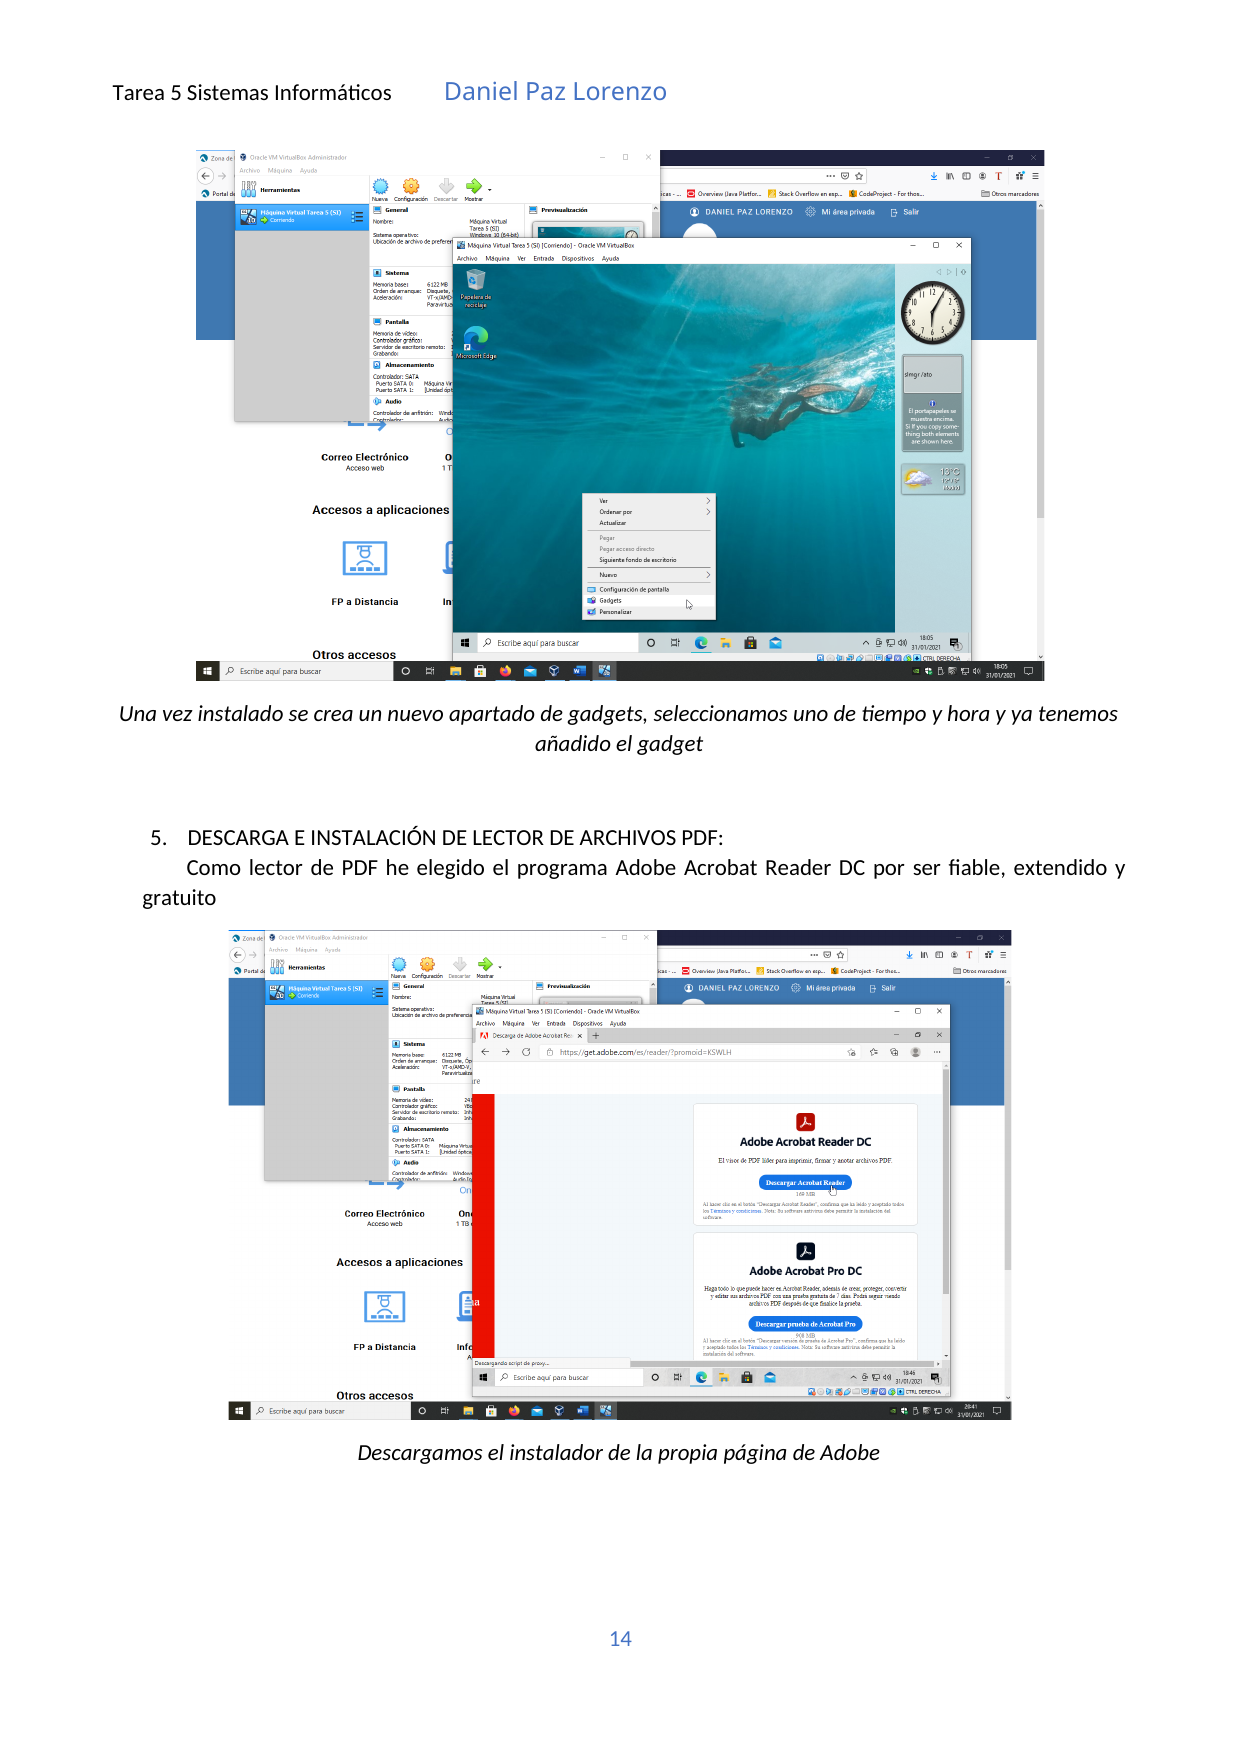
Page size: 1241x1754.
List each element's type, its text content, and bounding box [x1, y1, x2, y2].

picture [228, 930, 1012, 1420]
picture [196, 150, 1045, 681]
list DESCARGA E INSTALACIÓN DE LECTOR DE ARCHIVOS PDF: [150, 823, 1128, 851]
list Como lector de PDF he elegido el programa Adobe Acrobat Reader DC por ser fiable, extendido y gratuito [142, 853, 1128, 911]
text Una vez instalado se crea un nuevo apartado de gadgets, seleccionamos uno de tiempo y hora y ya tenemos añadido el gadget [112, 699, 1128, 757]
text Descargamos el instalador de la propia página de Adobe [112, 1438, 1128, 1466]
